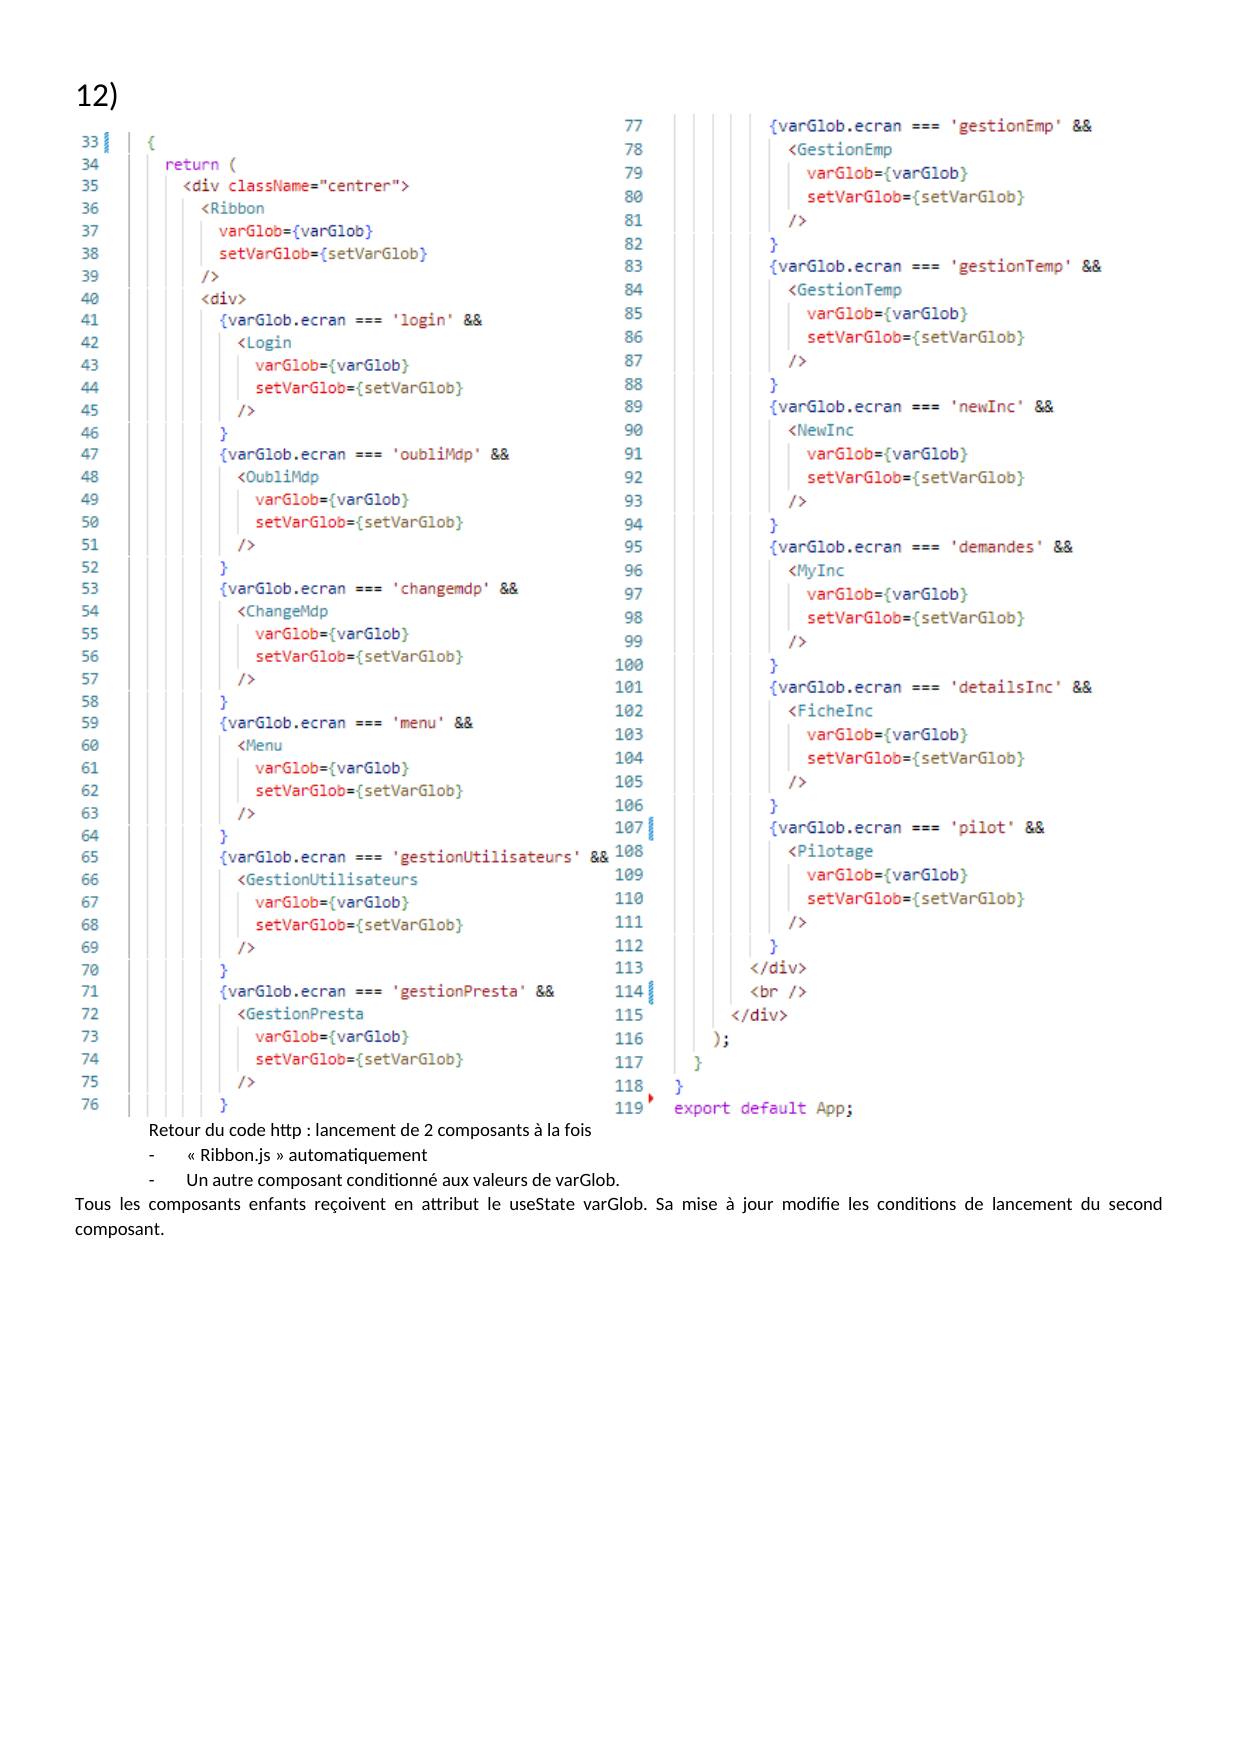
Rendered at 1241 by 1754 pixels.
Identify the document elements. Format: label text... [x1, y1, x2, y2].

list Un autre composant conditionné aux valeurs de varGlob. [149, 1168, 1165, 1191]
picture [75, 114, 1124, 1117]
list « Ribbon.js » automatiquement [149, 1143, 1165, 1166]
text Tous les composants enfants reçoivent en attribut le useState varGlob. Sa mise à jour modifie les conditions de lancement du second composant. [75, 1193, 1165, 1240]
text Retour du code http : lancement de 2 composants à la fois [75, 1118, 1165, 1141]
